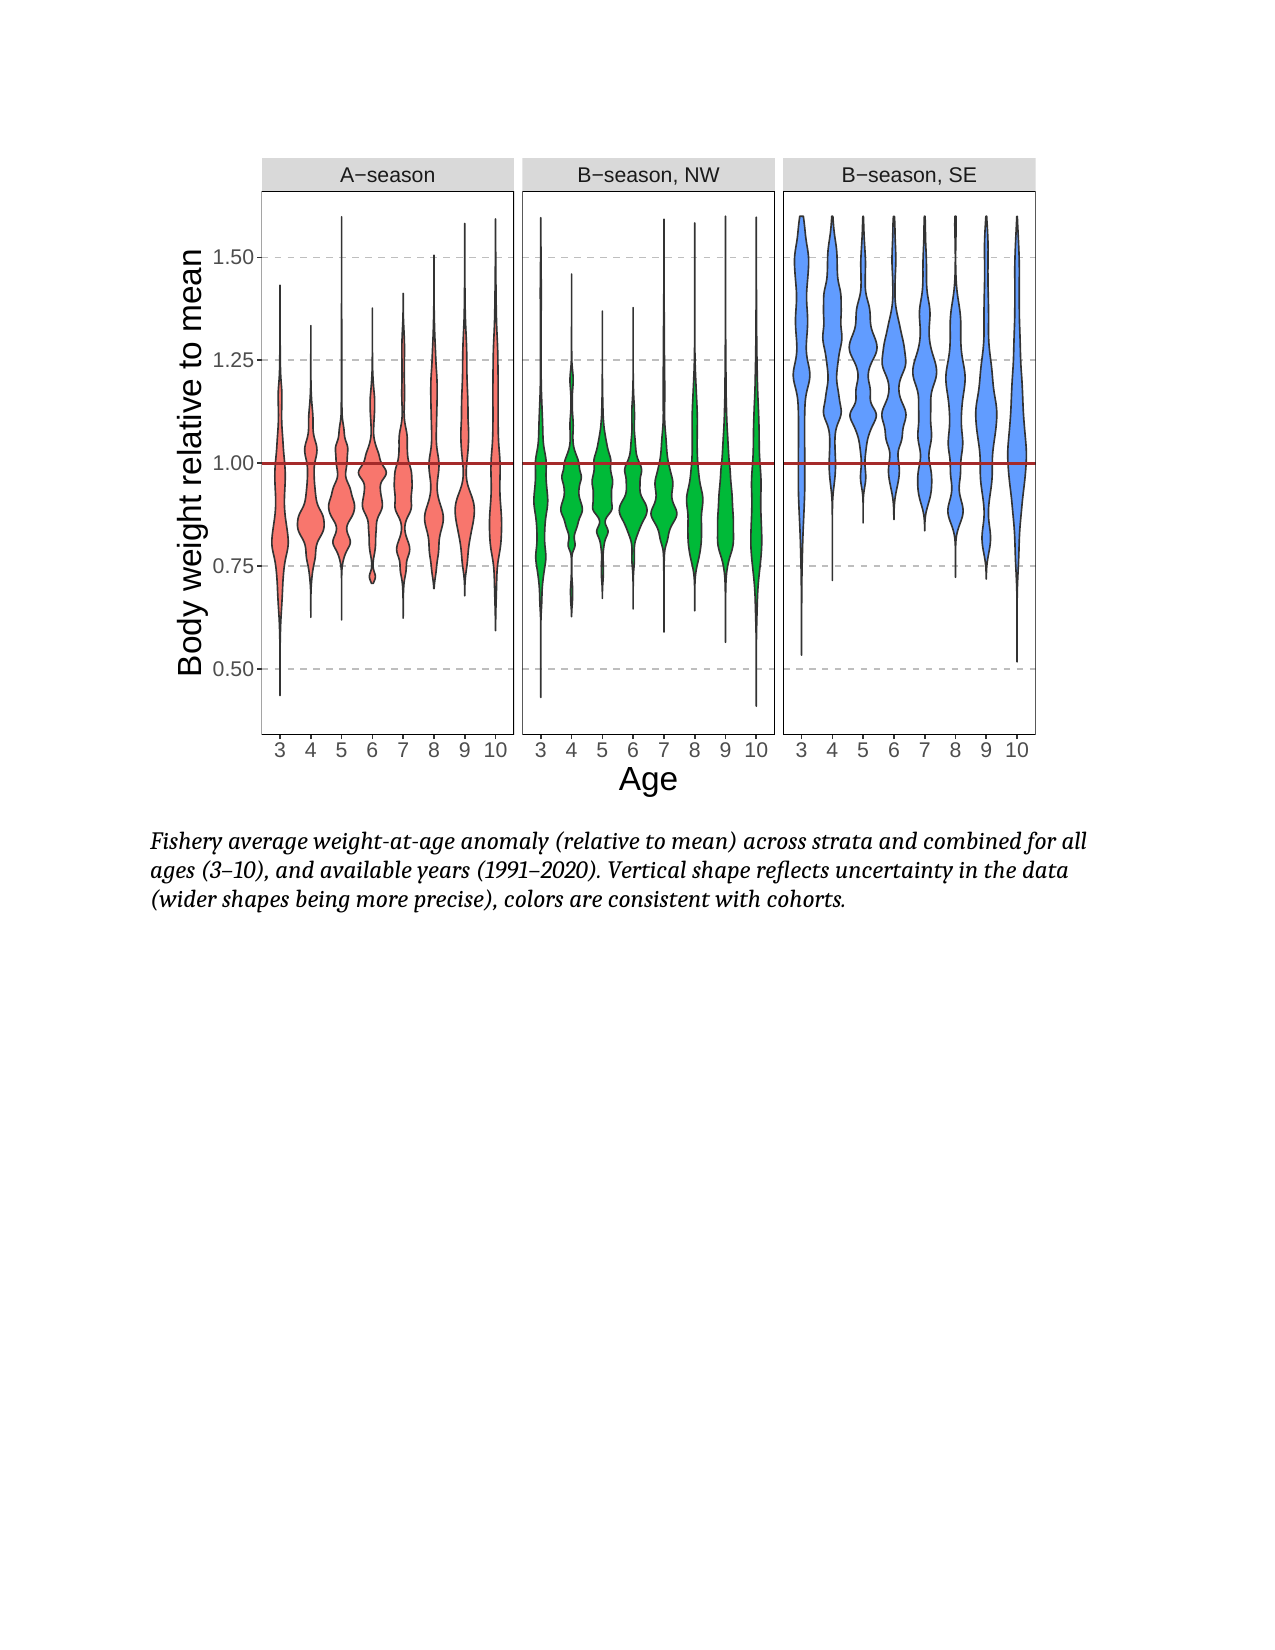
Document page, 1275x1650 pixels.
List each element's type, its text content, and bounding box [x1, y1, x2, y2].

text Fishery average weight-at-age anomaly (relative to mean) across strata and combined for all ages (3–10), and available years (1991–2020). Vertical shape reflects uncertainty in the data (wider shapes being more precise), colors are consistent with cohorts. [150, 827, 1125, 913]
